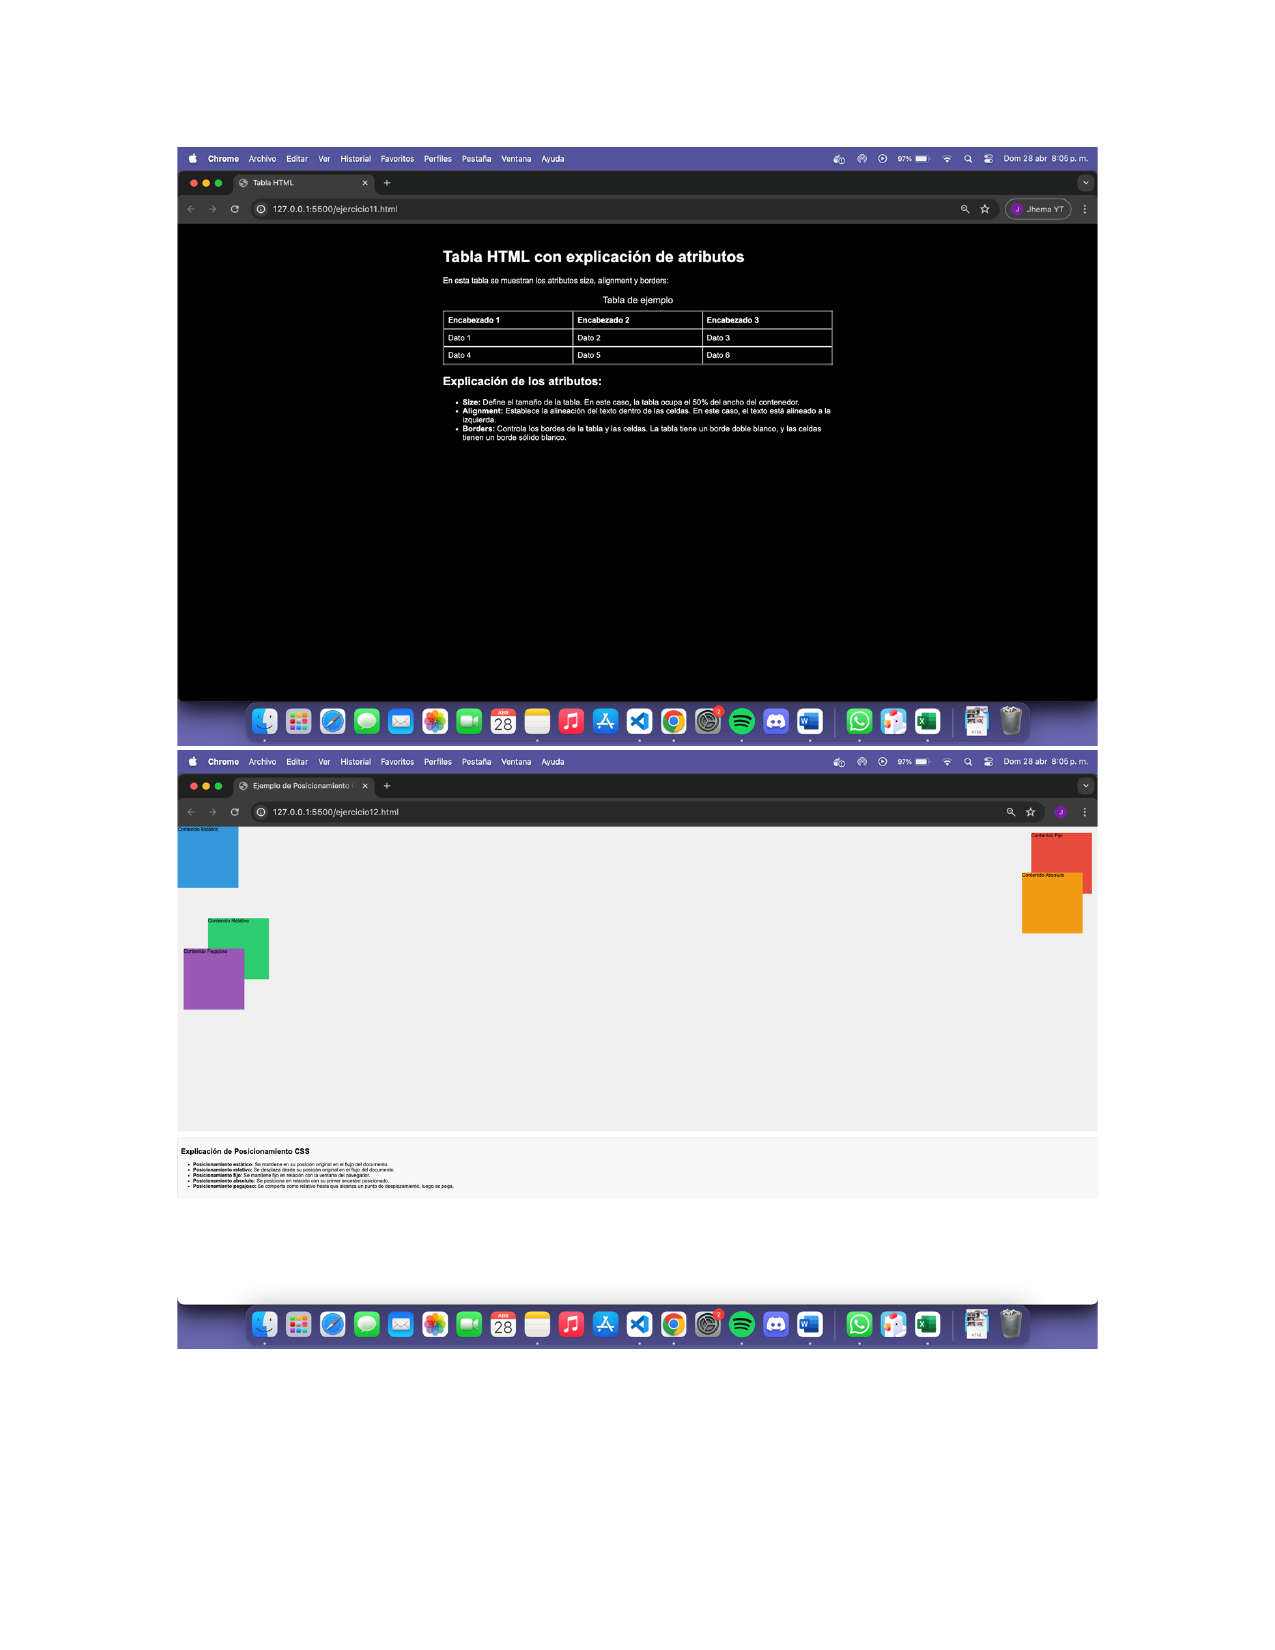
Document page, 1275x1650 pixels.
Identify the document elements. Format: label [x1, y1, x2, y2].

picture [177, 147, 1098, 746]
picture [177, 750, 1098, 1349]
